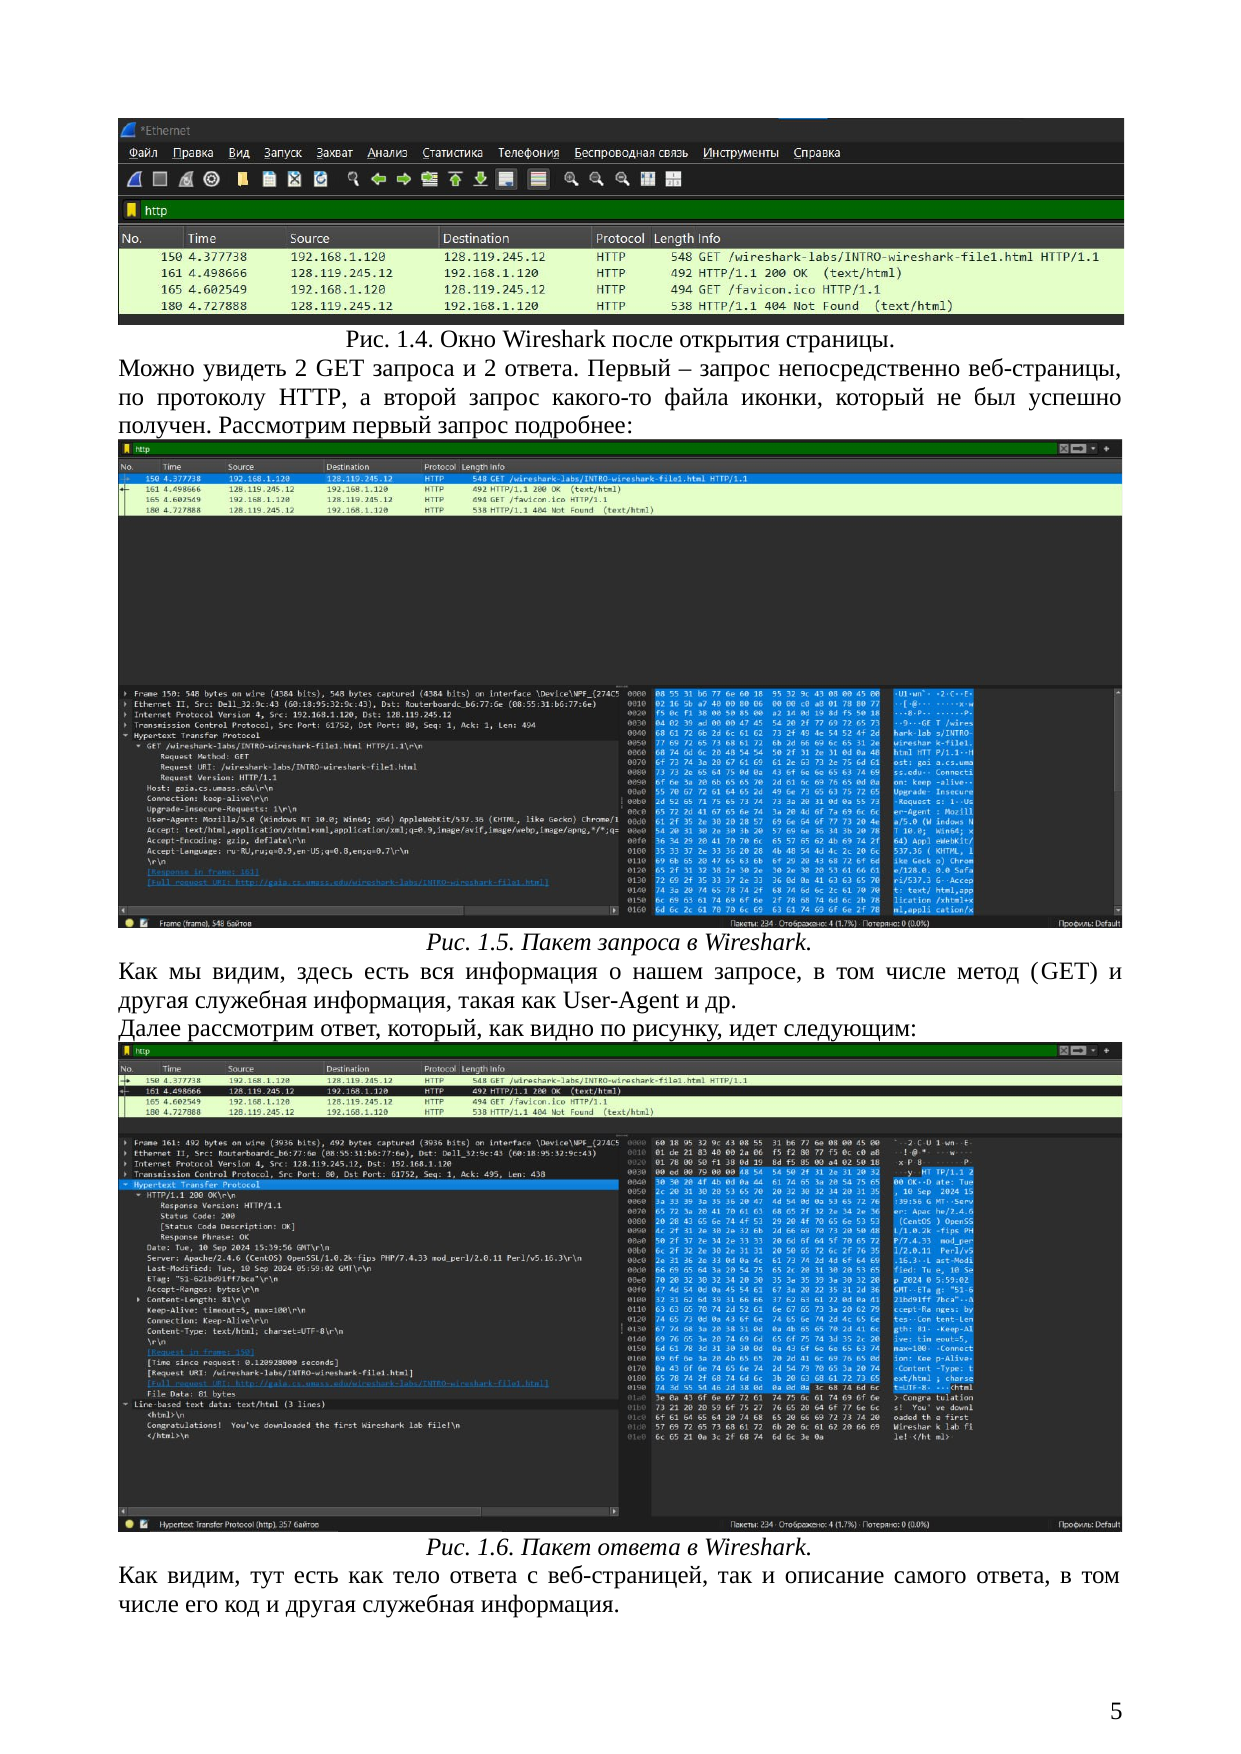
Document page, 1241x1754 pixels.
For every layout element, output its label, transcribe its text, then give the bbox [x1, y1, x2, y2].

picture [118, 439, 1123, 928]
text Рис. 1.4. Окно Wireshark после открытия страницы. [118, 325, 1122, 353]
text Как видим, тут есть как тело ответа с веб-страницей, так и описание самого ответа, в том числе его код и другая служебная информация. [118, 1560, 1122, 1618]
picture [118, 1042, 1123, 1532]
text Рис. 1.5. Пакет запроса в Wireshark. [118, 928, 1122, 956]
text Можно увидеть 2 GET запроса и 2 ответа. Первый – запрос непосредственно веб-страницы, по протоколу HTTP, а второй запрос какого-то файла иконки, который не был успешно получен. Рассмотрим первый запрос подробнее: [118, 353, 1122, 439]
picture [118, 118, 1125, 325]
text Как мы видим, здесь есть вся информация о нашем запросе, в том числе метод (GET) и другая служебная информация, такая как User-Agent и др. [118, 956, 1122, 1013]
text Рис. 1.6. Пакет ответа в Wireshark. [118, 1532, 1122, 1560]
text Далее рассмотрим ответ, который, как видно по рисунку, идет следующим: [118, 1013, 1122, 1042]
